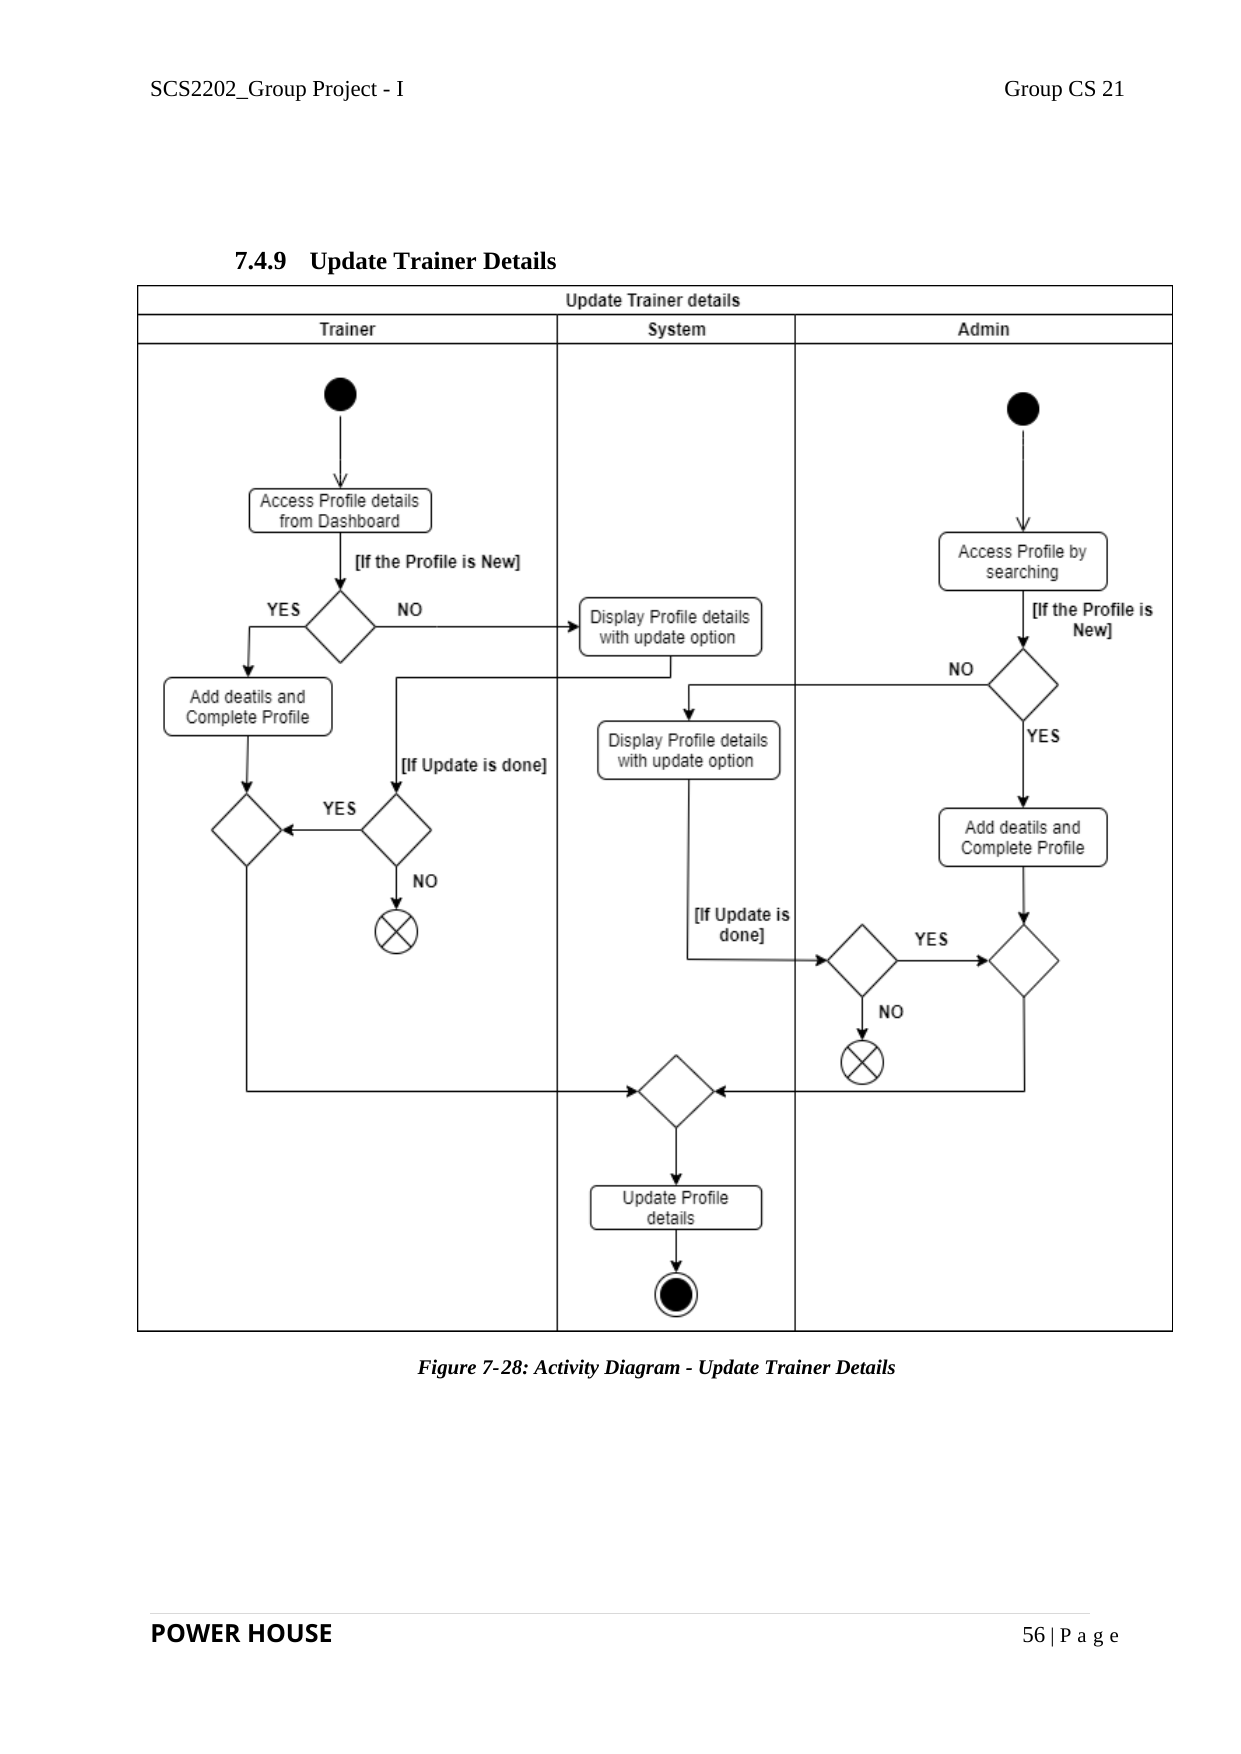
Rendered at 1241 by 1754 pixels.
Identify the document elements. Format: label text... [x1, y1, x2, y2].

subtitle Update Trainer Details [234, 245, 1090, 275]
picture [138, 286, 1172, 1331]
